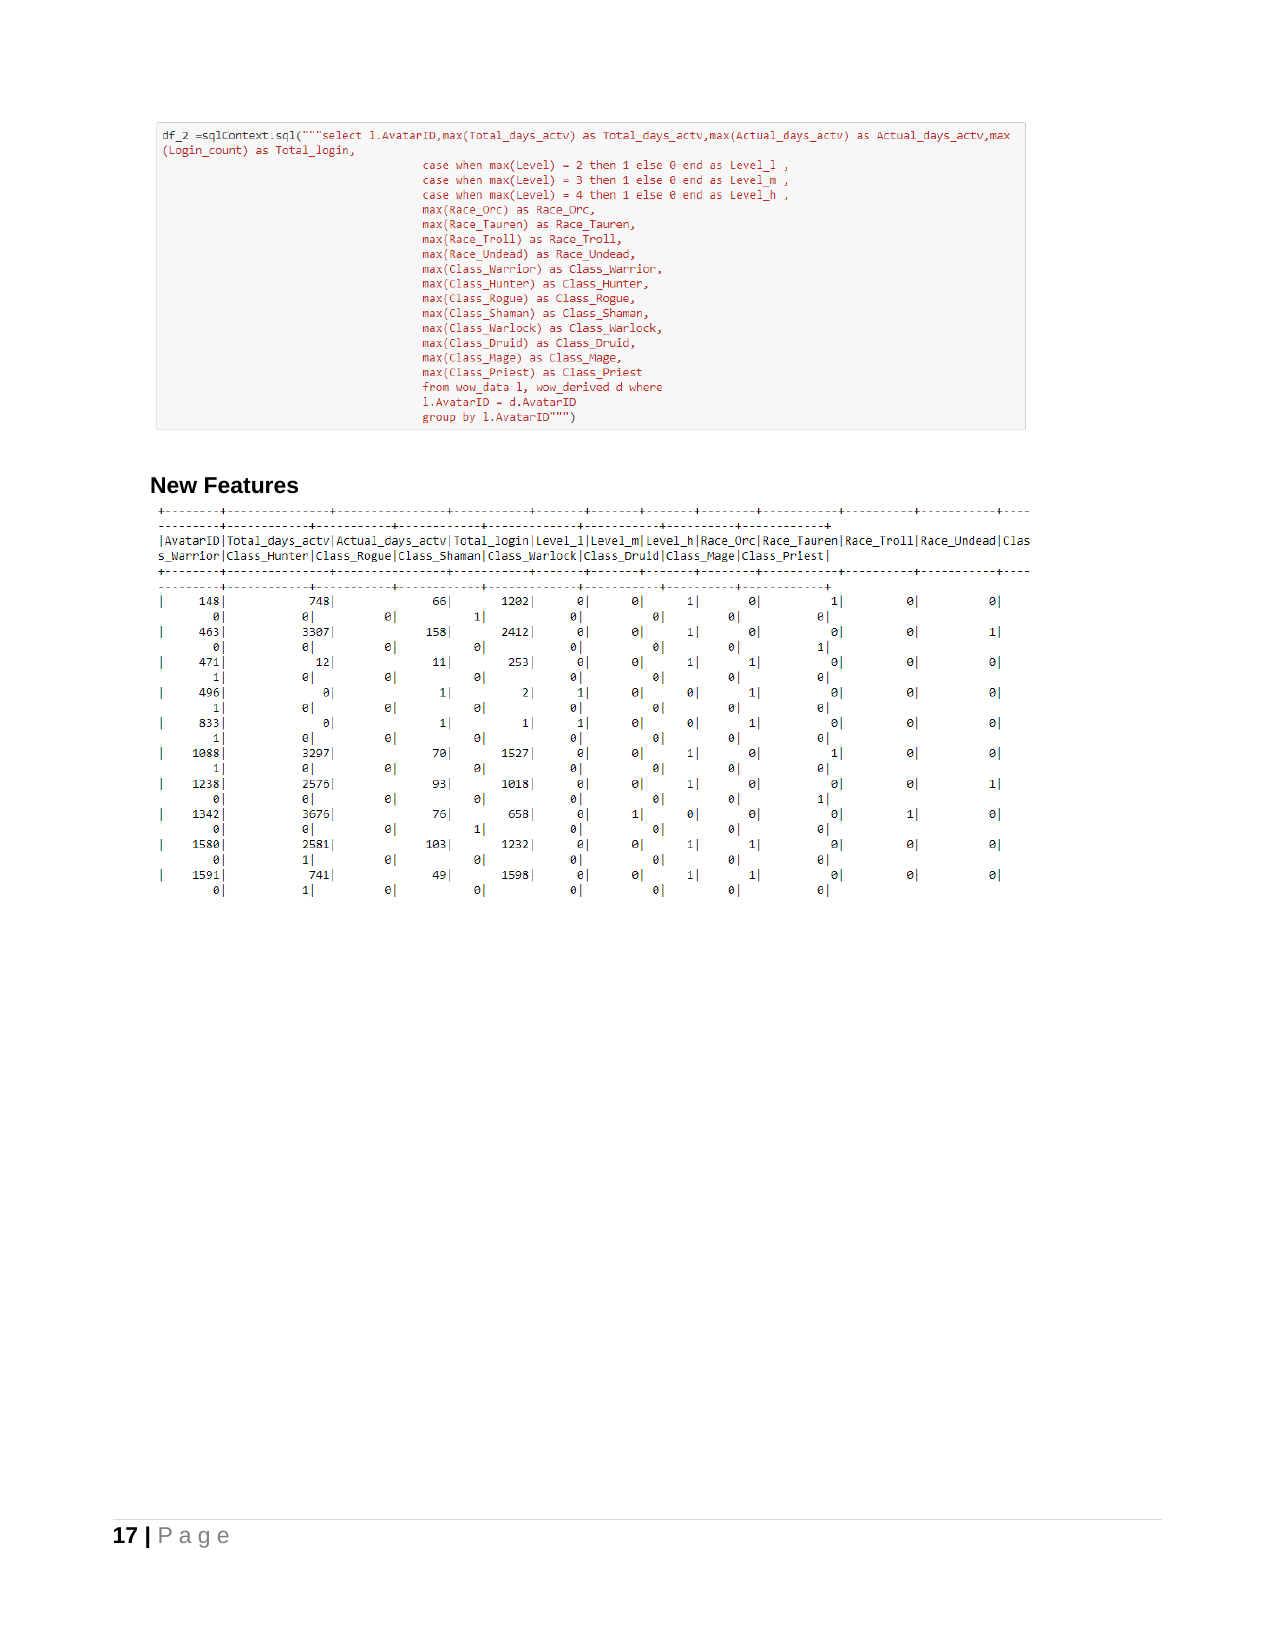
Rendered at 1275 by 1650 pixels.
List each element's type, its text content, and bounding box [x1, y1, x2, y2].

list New Features [150, 472, 1162, 498]
